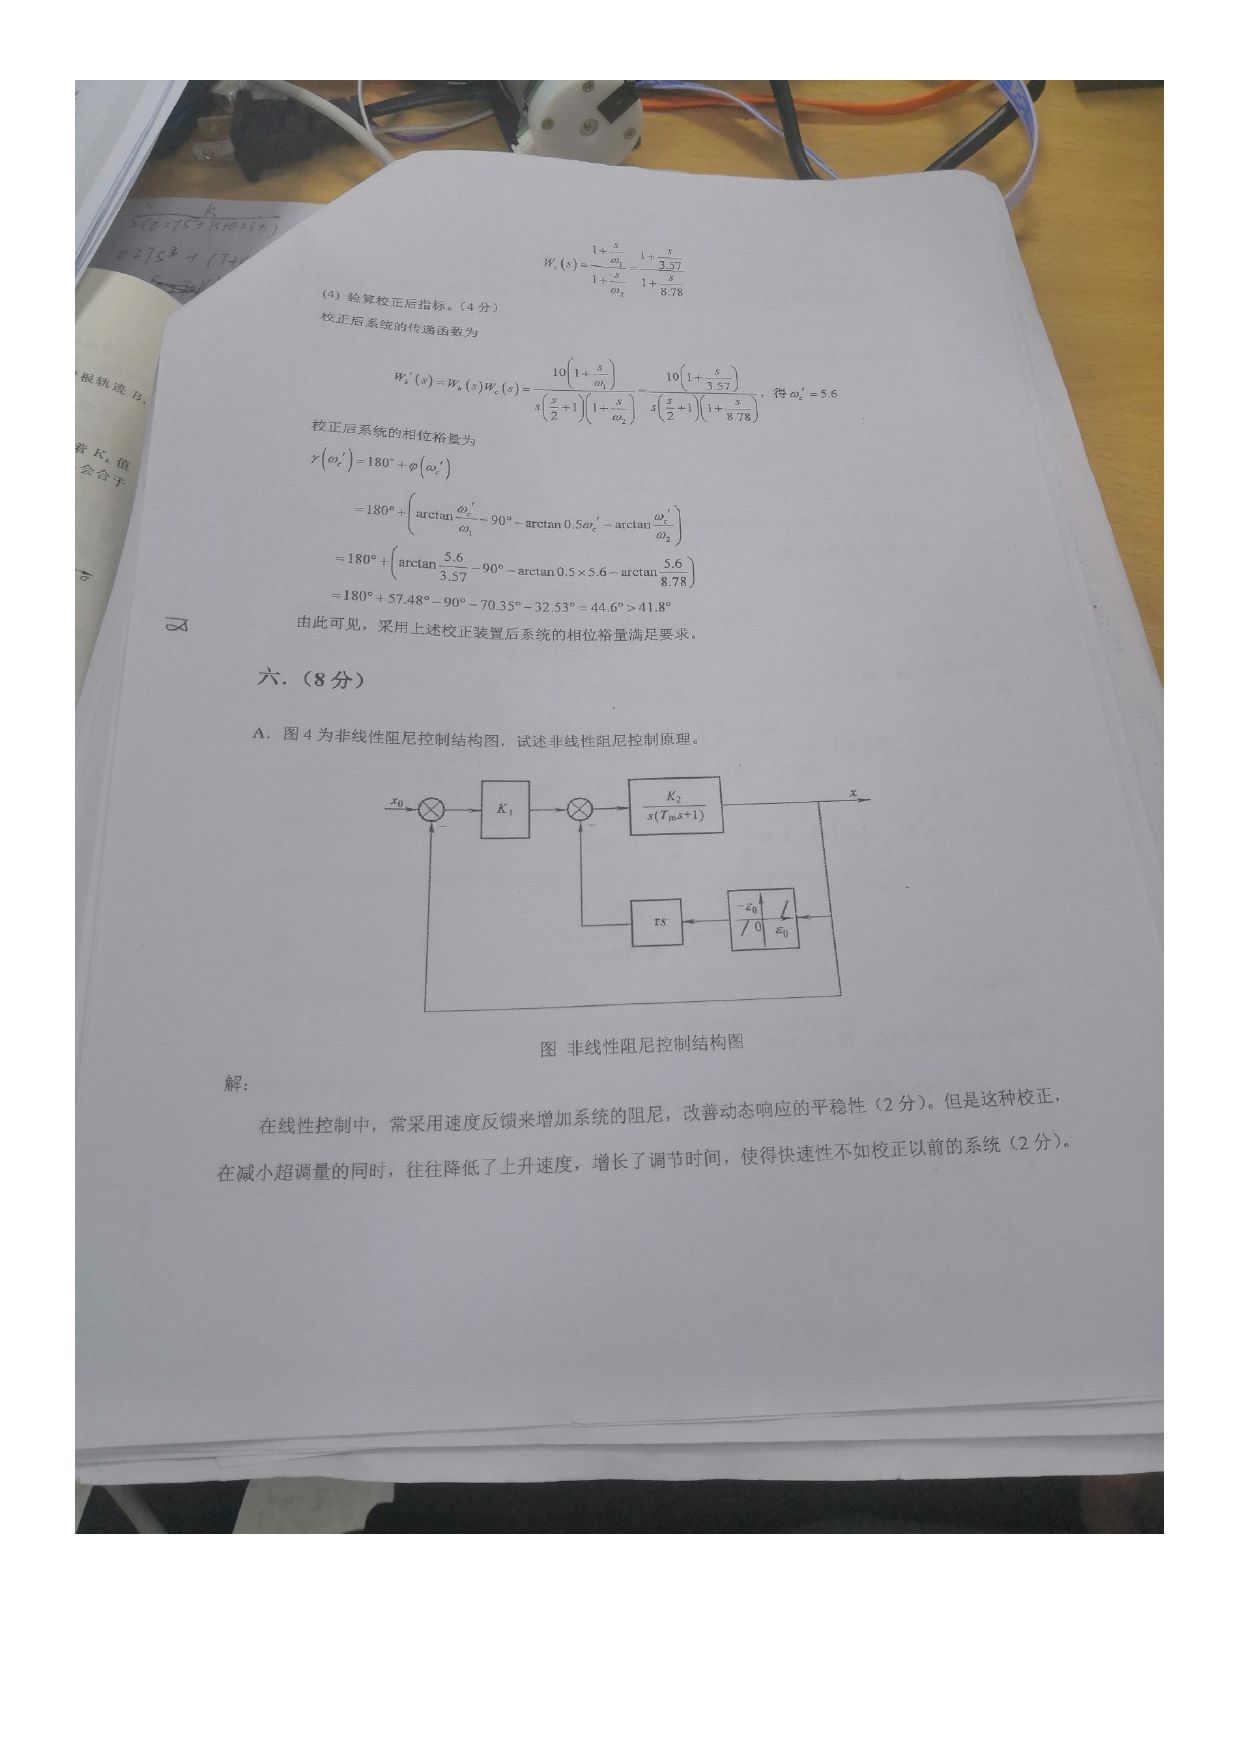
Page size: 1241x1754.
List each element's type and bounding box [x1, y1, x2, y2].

picture [75, 80, 1164, 1534]
